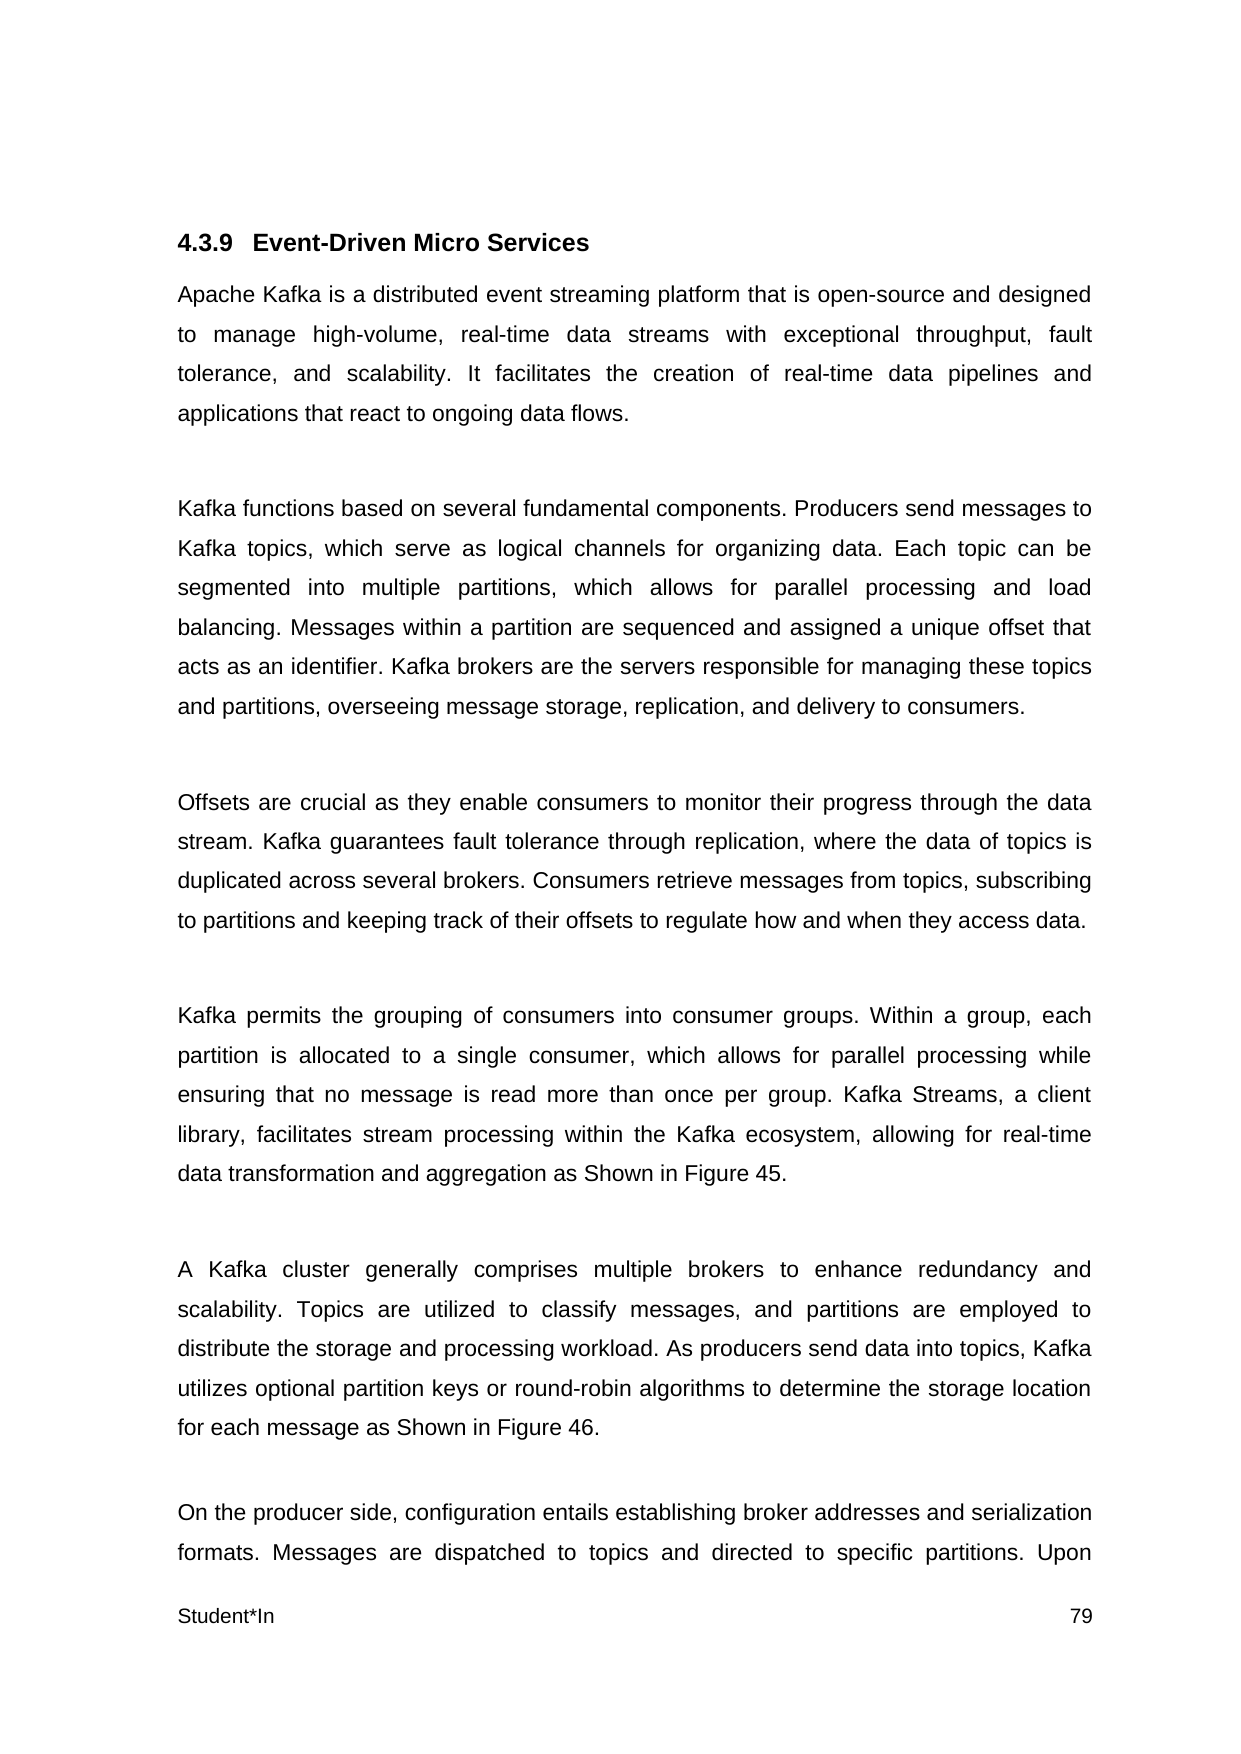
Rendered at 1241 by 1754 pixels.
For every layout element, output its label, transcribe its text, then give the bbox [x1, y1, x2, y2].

subtitle Event-Driven Micro Services [177, 227, 1092, 256]
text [177, 1499, 1092, 1565]
text A Kafka cluster generally comprises multiple brokers to enhance redundancy and scalability. Topics are utilized to classify messages, and partitions are employed to distribute the storage and processing workload. As producers send data into topics, Kafka utilizes optional partition keys or round-robin algorithms to determine the storage location for each message as Shown in Figure 46. [177, 1256, 1092, 1440]
text Apache Kafka is a distributed event streaming platform that is open-source and designed to manage high-volume, real-time data streams with exceptional throughput, fault tolerance, and scalability. It facilitates the creation of real-time data pipelines and applications that react to ongoing data flows. [177, 281, 1092, 426]
text Offsets are crucial as they enable consumers to monitor their progress through the data stream. Kafka guarantees fault tolerance through replication, where the data of topics is duplicated across several brokers. Consumers retrieve messages from topics, subscribing to partitions and keeping track of their offsets to regulate how and when they access data. [177, 788, 1092, 933]
text Kafka functions based on several fundamental components. Producers send messages to Kafka topics, which serve as logical channels for organizing data. Each topic can be segmented into multiple partitions, which allows for parallel processing and load balancing. Messages within a partition are sequenced and assigned a unique offset that acts as an identifier. Kafka brokers are the servers responsible for managing these topics and partitions, overseeing message storage, replication, and delivery to consumers. [177, 495, 1092, 719]
text Kafka permits the grouping of consumers into consumer groups. Within a group, each partition is allocated to a single consumer, which allows for parallel processing while ensuring that no message is read more than once per group. Kafka Streams, a client library, facilitates stream processing within the Kafka ecosystem, allowing for real-time data transformation and aggregation as Shown in Figure 45. [177, 1002, 1092, 1187]
